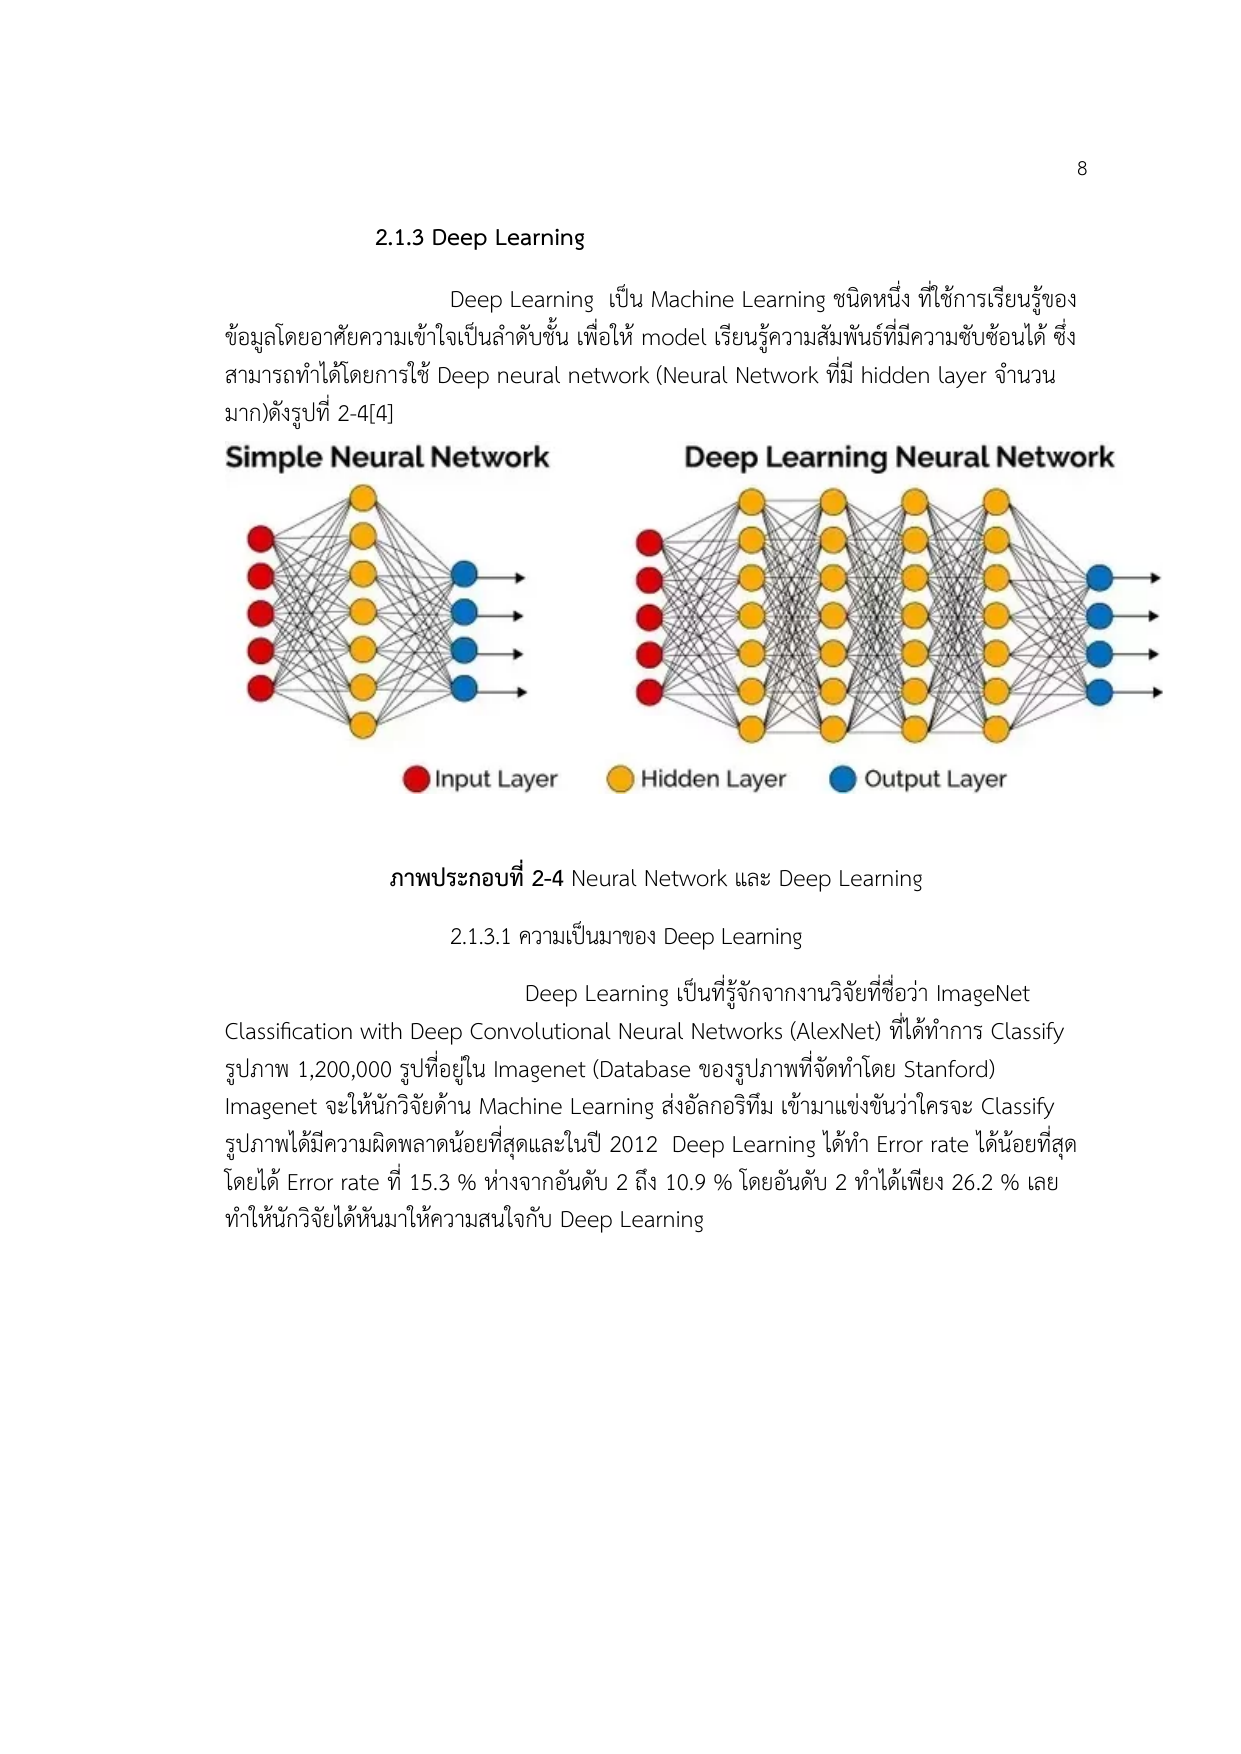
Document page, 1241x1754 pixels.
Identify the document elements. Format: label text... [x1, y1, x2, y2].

text ภาพประกอบที่ 2-4 Neural Network และ Deep Learning [225, 857, 1087, 894]
picture [225, 441, 1163, 794]
text Deep Learning เป็น Machine Learning ชนิดหนึ่ง ที่ใช้การเรียนรู้ของข้อมูลโดยอาศัยความเข้าใจเป็นลำดับชั้น เพื่อให้ model เรียนรู้ความสัมพันธ์ที่มีความซับซ้อนได้ ซึ่งสามารถทำได้โดยการใช้ Deep neural network (Neural Network ที่มี hidden layer จำนวนมาก)ดังรูปที่ 2-4[4] [225, 278, 1087, 429]
subtitle 2.1.3 Deep Learning [300, 216, 1087, 253]
text Deep Learning เป็นที่รู้จักจากงานวิจัยที่ชื่อว่า ImageNet Classification with Deep Convolutional Neural Networks (AlexNet) ที่ได้ทำการ Classify รูปภาพ 1,200,000 รูปที่อยู่ใน Imagenet (Database ของรูปภาพที่จัดทำโดย Stanford) Imagenet จะให้นักวิจัยด้าน Machine Learning ส่งอัลกอริทึม เข้ามาแข่งขันว่าใครจะ Classify รูปภาพได้มีความผิดพลาดน้อยที่สุดและในปี 2012 Deep Learning ได้ทำ Error rate ได้น้อยที่สุด โดยได้ Error rate ที่ 15.3 % ห่างจากอันดับ 2 ถึง 10.9 % โดยอันดับ 2 ทำได้เพียง 26.2 % เลยทำให้นักวิจัยได้หันมาให้ความสนใจกับ Deep Learning [225, 972, 1087, 1236]
subtitle 2.1.3.1 ความเป็นมาของ Deep Learning [375, 915, 1087, 960]
